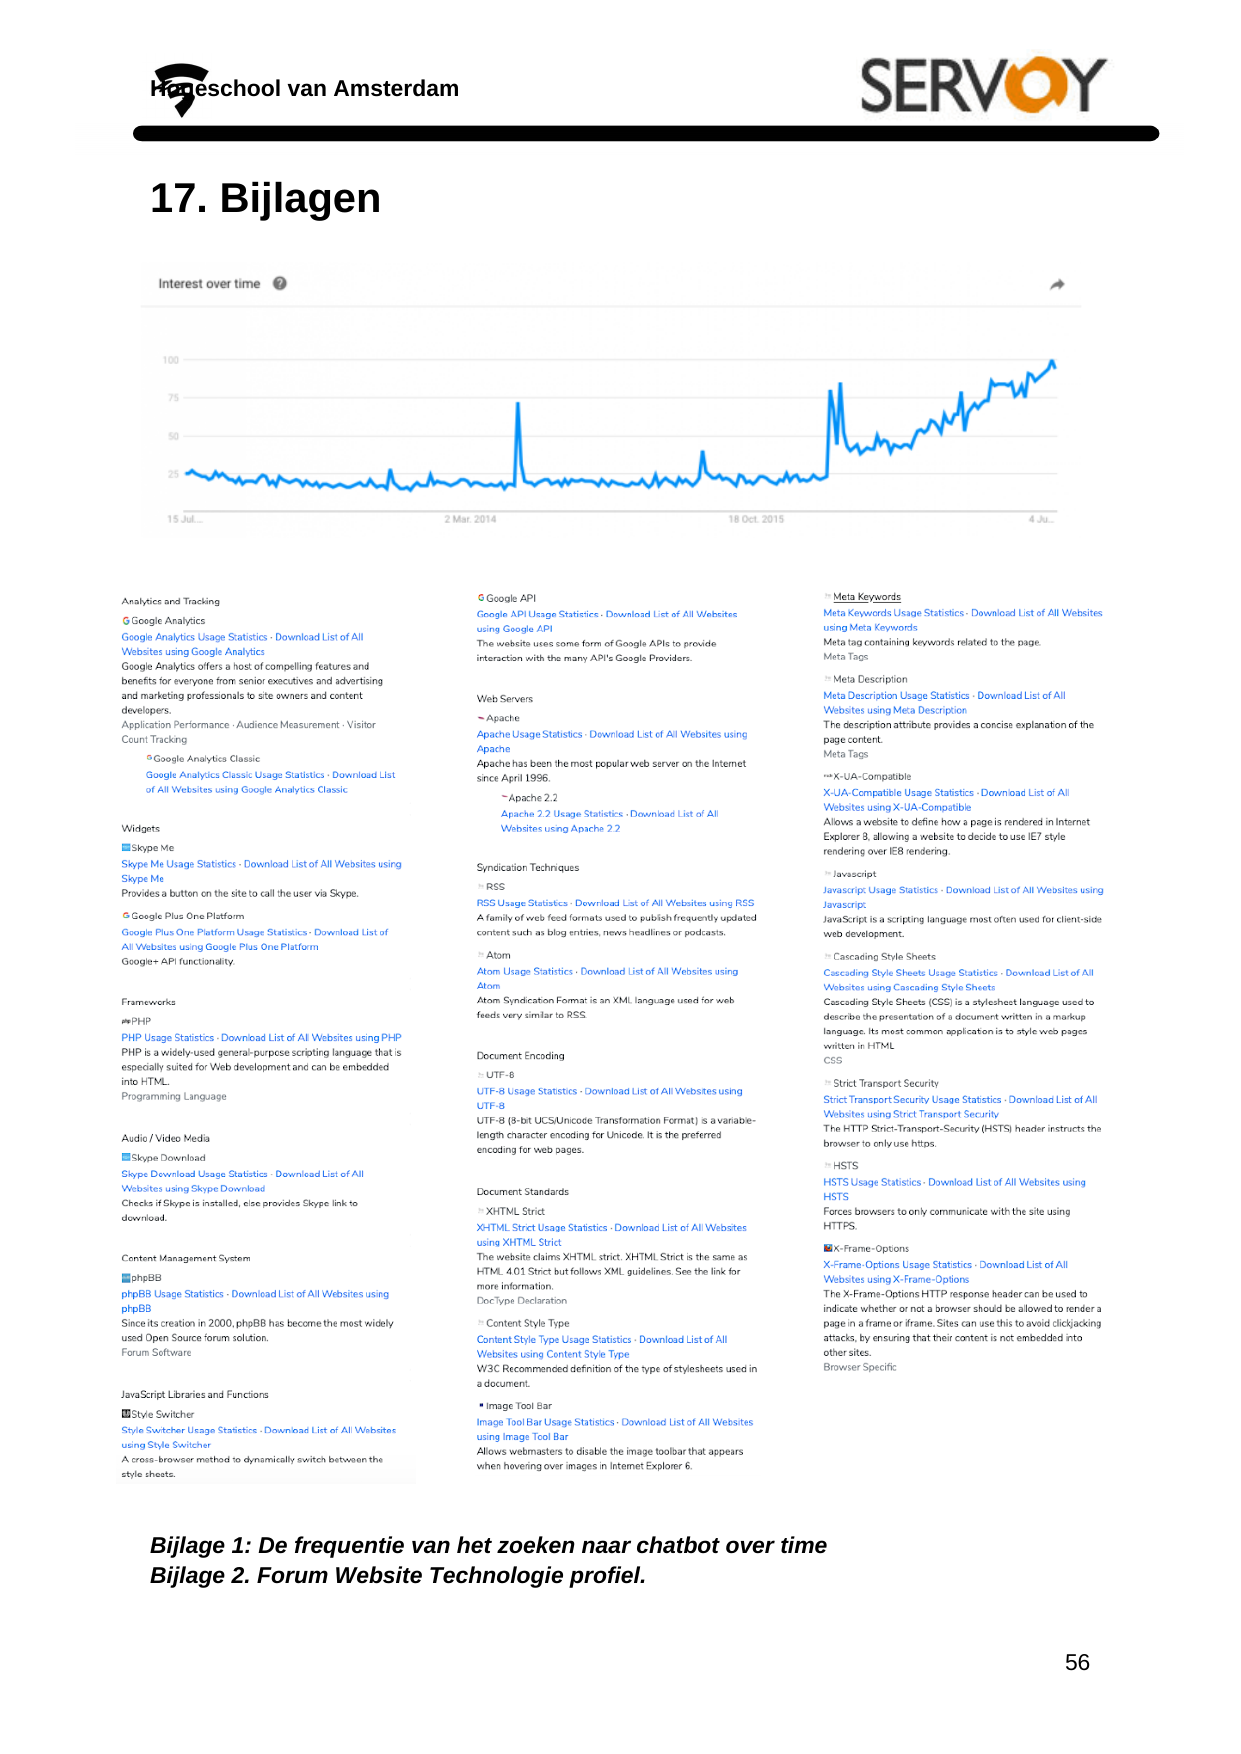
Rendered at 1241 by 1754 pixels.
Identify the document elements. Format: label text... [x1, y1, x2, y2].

subtitle 17. Bijlagen [150, 150, 1090, 221]
picture [140, 262, 1082, 538]
text Bijlage 2. Forum Website Technologie profiel. [150, 1562, 1090, 1588]
picture [107, 577, 1114, 1501]
text Bijlage 1: De frequentie van het zoeken naar chatbot over time [150, 1501, 1090, 1558]
picture [75, 49, 1185, 155]
picture [142, 53, 213, 119]
